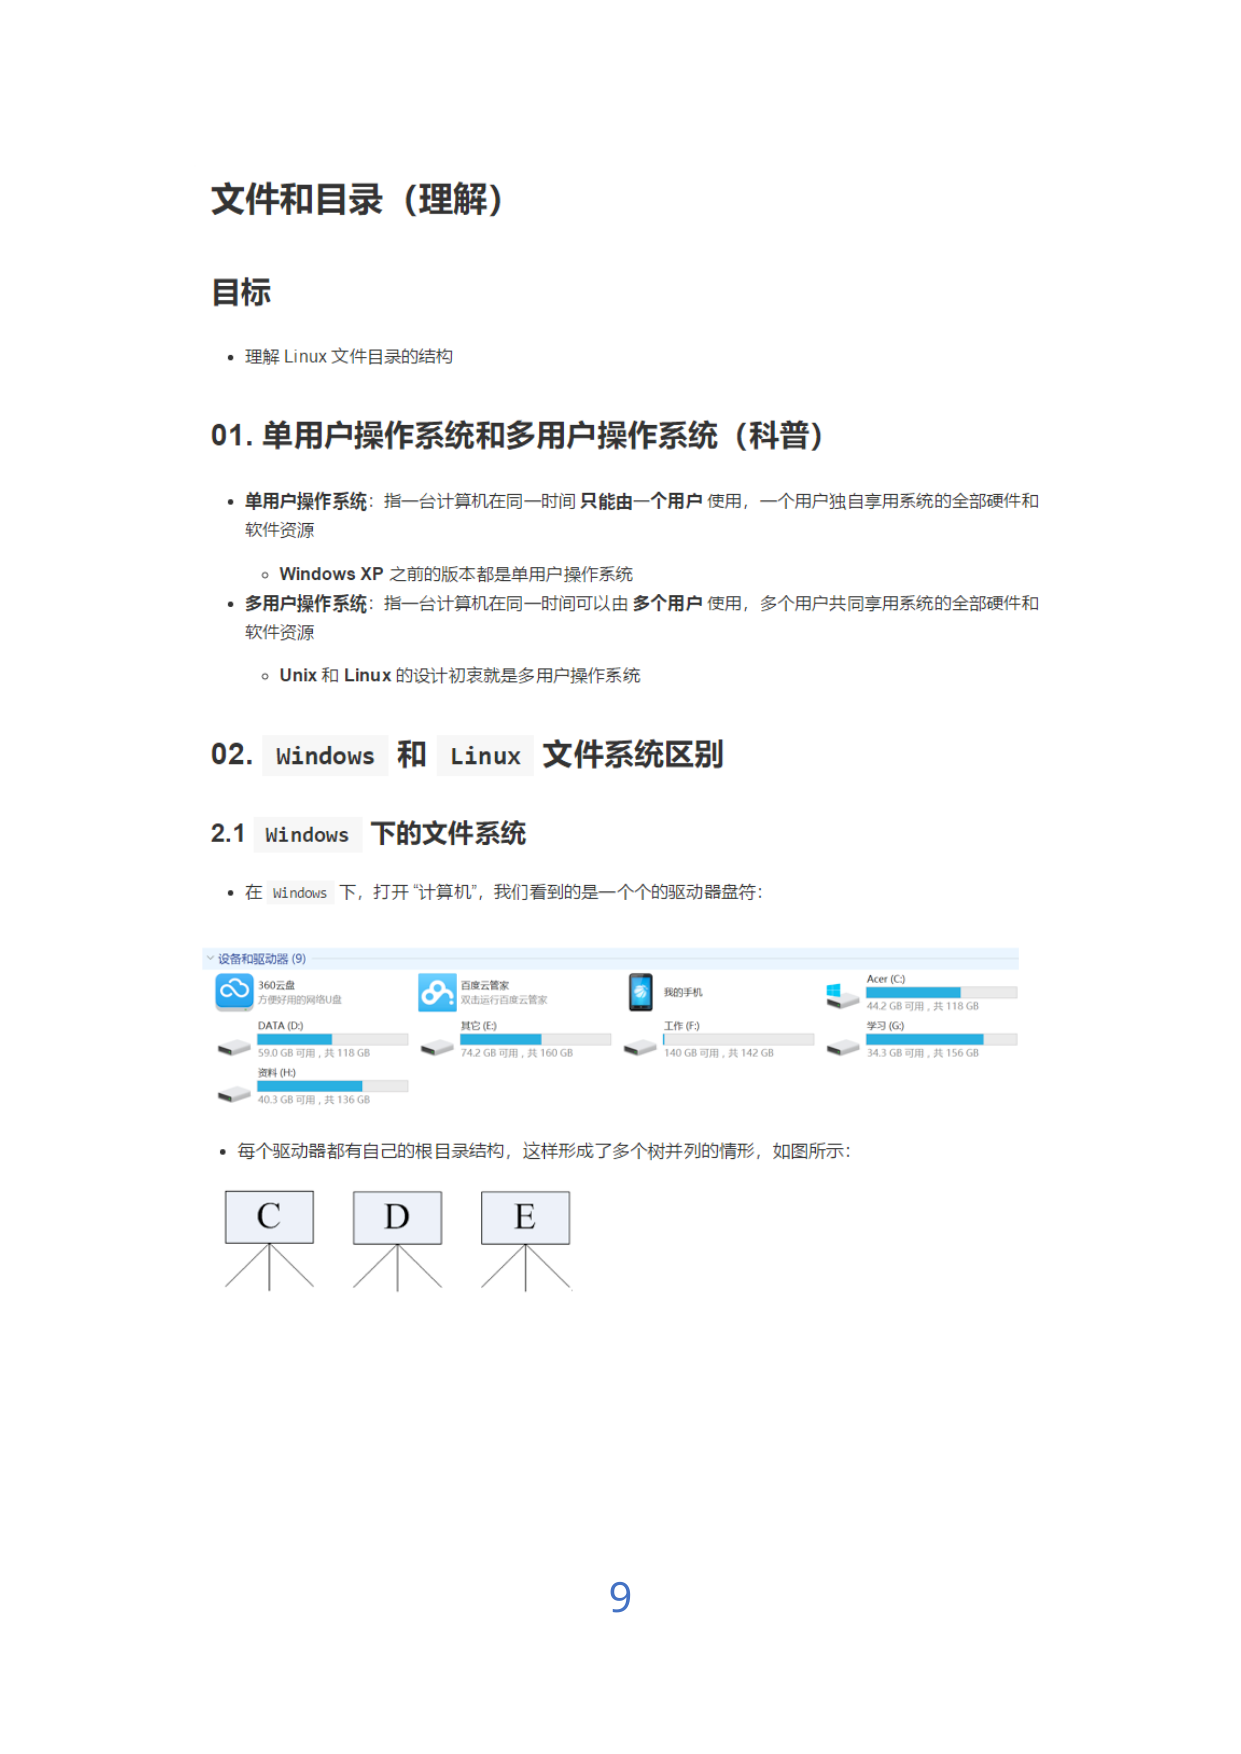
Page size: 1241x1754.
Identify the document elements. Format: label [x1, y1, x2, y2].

picture [187, 940, 1053, 1319]
picture [187, 160, 1053, 914]
